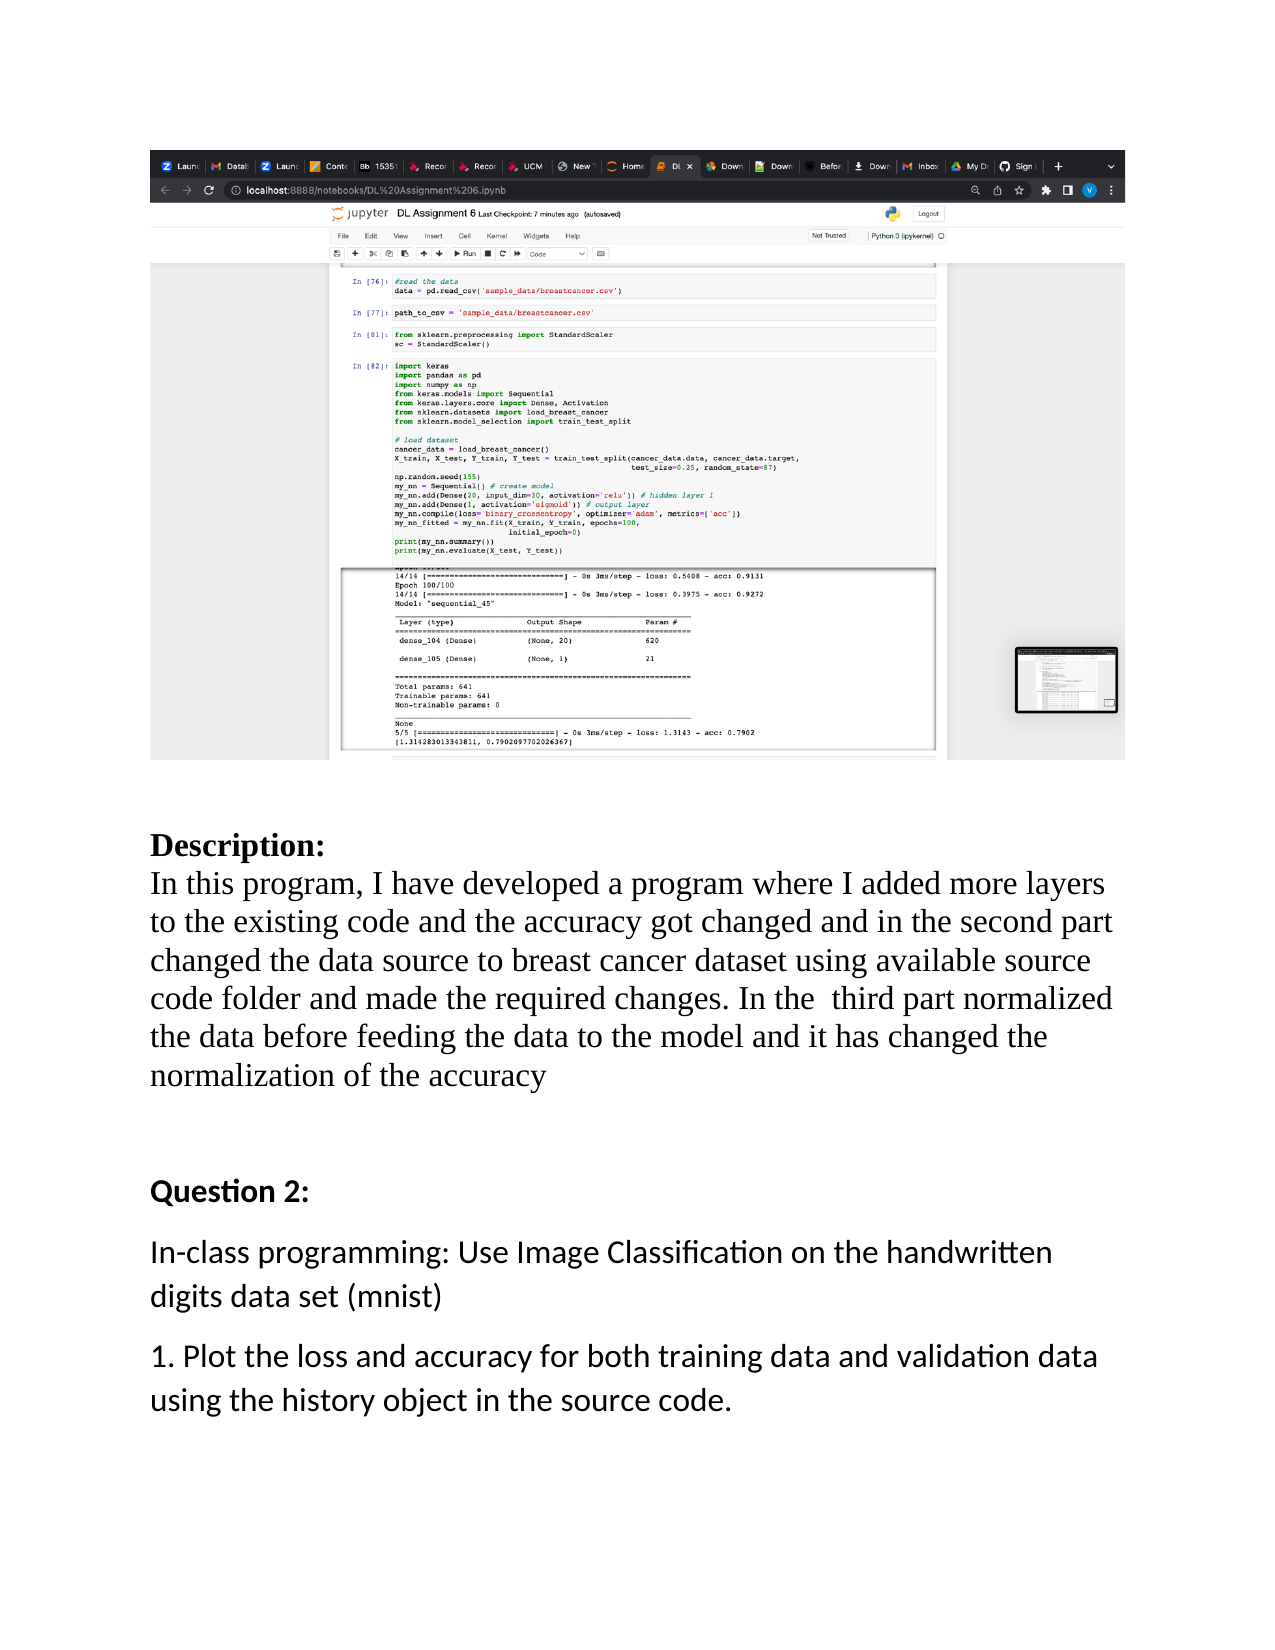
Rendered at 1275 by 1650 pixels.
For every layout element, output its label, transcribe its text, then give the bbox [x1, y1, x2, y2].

text Description: [150, 825, 1125, 863]
picture [150, 150, 1125, 760]
text In-class programming: Use Image Classification on the handwritten digits data set (mnist) [150, 1231, 1125, 1315]
text 1. Plot the loss and accuracy for both training data and validation data using the history object in the source code. [150, 1335, 1125, 1420]
text In this program, I have developed a program where I added more layers to the existing code and the accuracy got changed and in the second part changed the data source to breast cancer dataset using available source code folder and made the required changes. In the third part normalized the data before feeding the data to the model and it has changed the normalization of the accuracy [150, 863, 1125, 1093]
text Question 2: [150, 1170, 1125, 1211]
